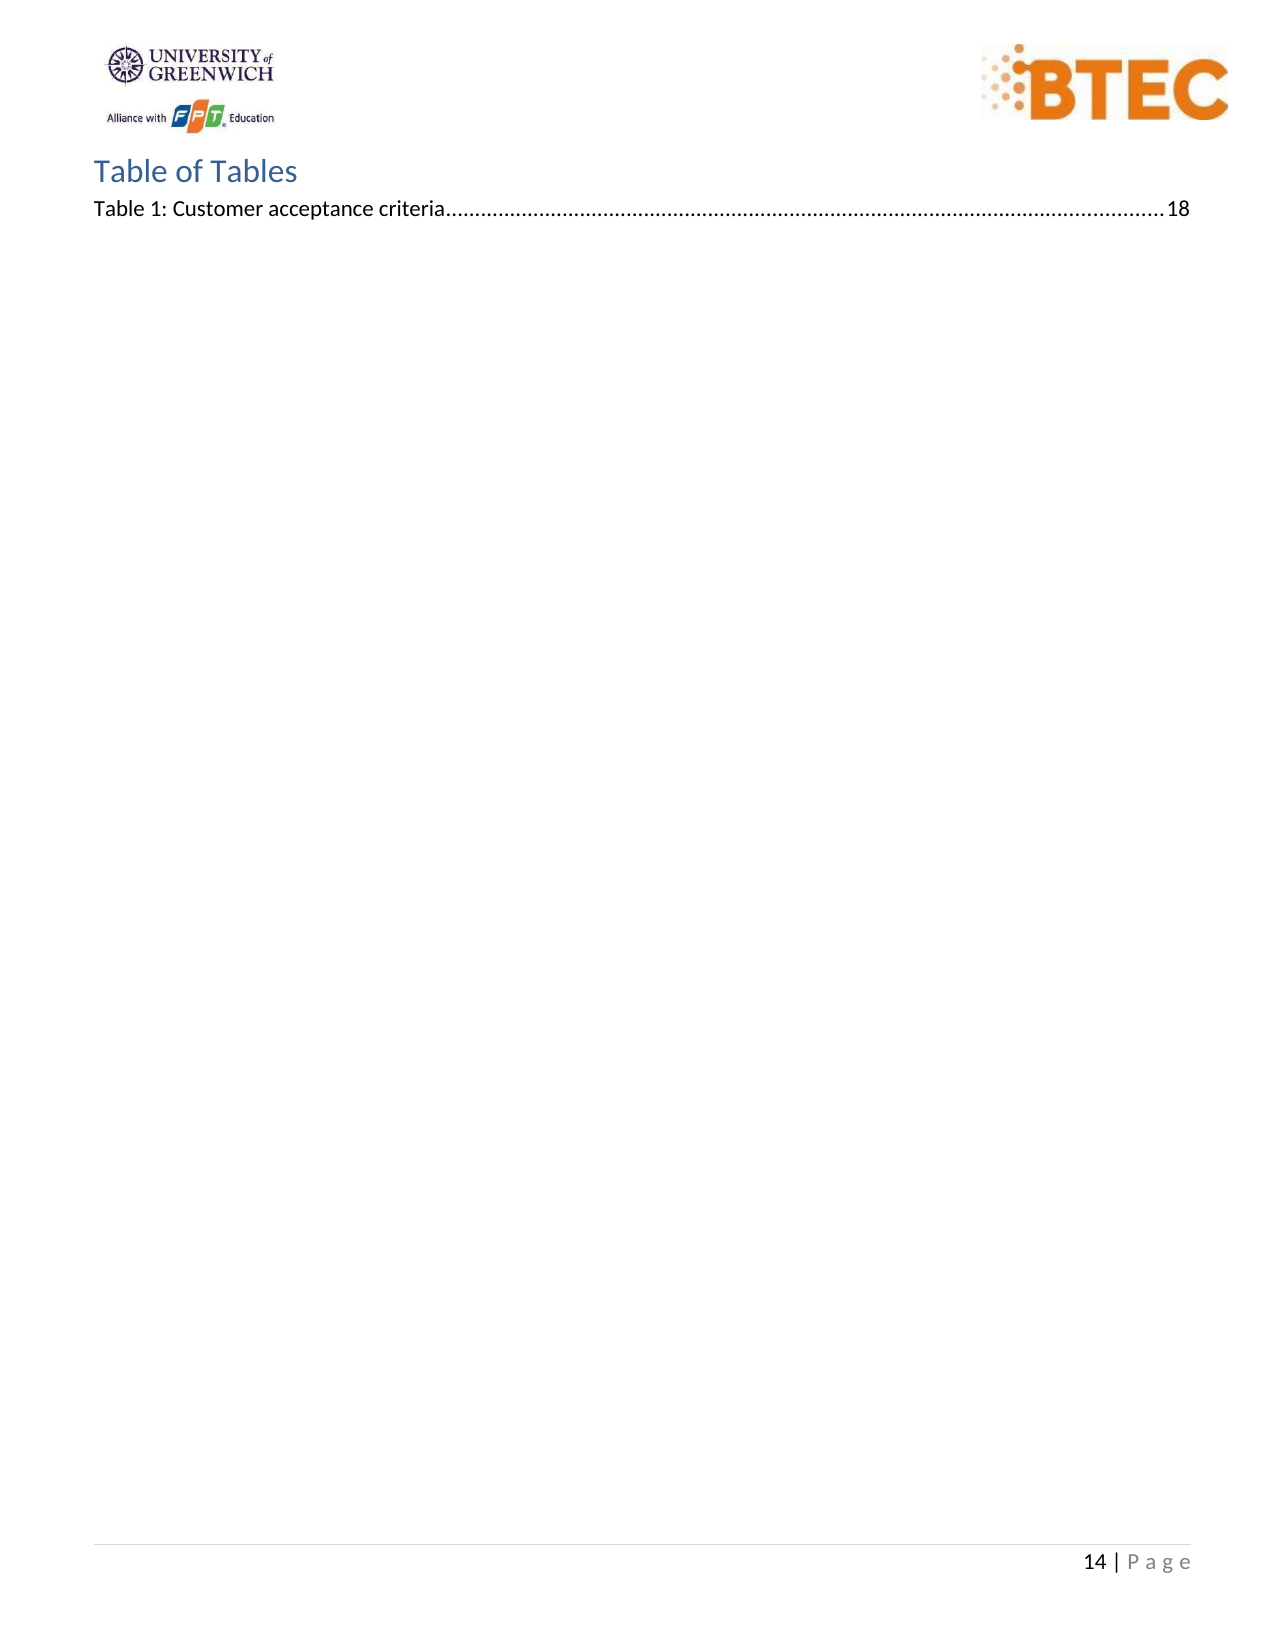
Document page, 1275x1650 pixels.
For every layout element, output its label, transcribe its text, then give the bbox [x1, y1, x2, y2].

text Table 1: Customer acceptance criteria 18 [94, 194, 1191, 222]
subtitle Table of Tables [94, 150, 1191, 191]
picture [981, 44, 1229, 120]
picture [93, 32, 286, 144]
